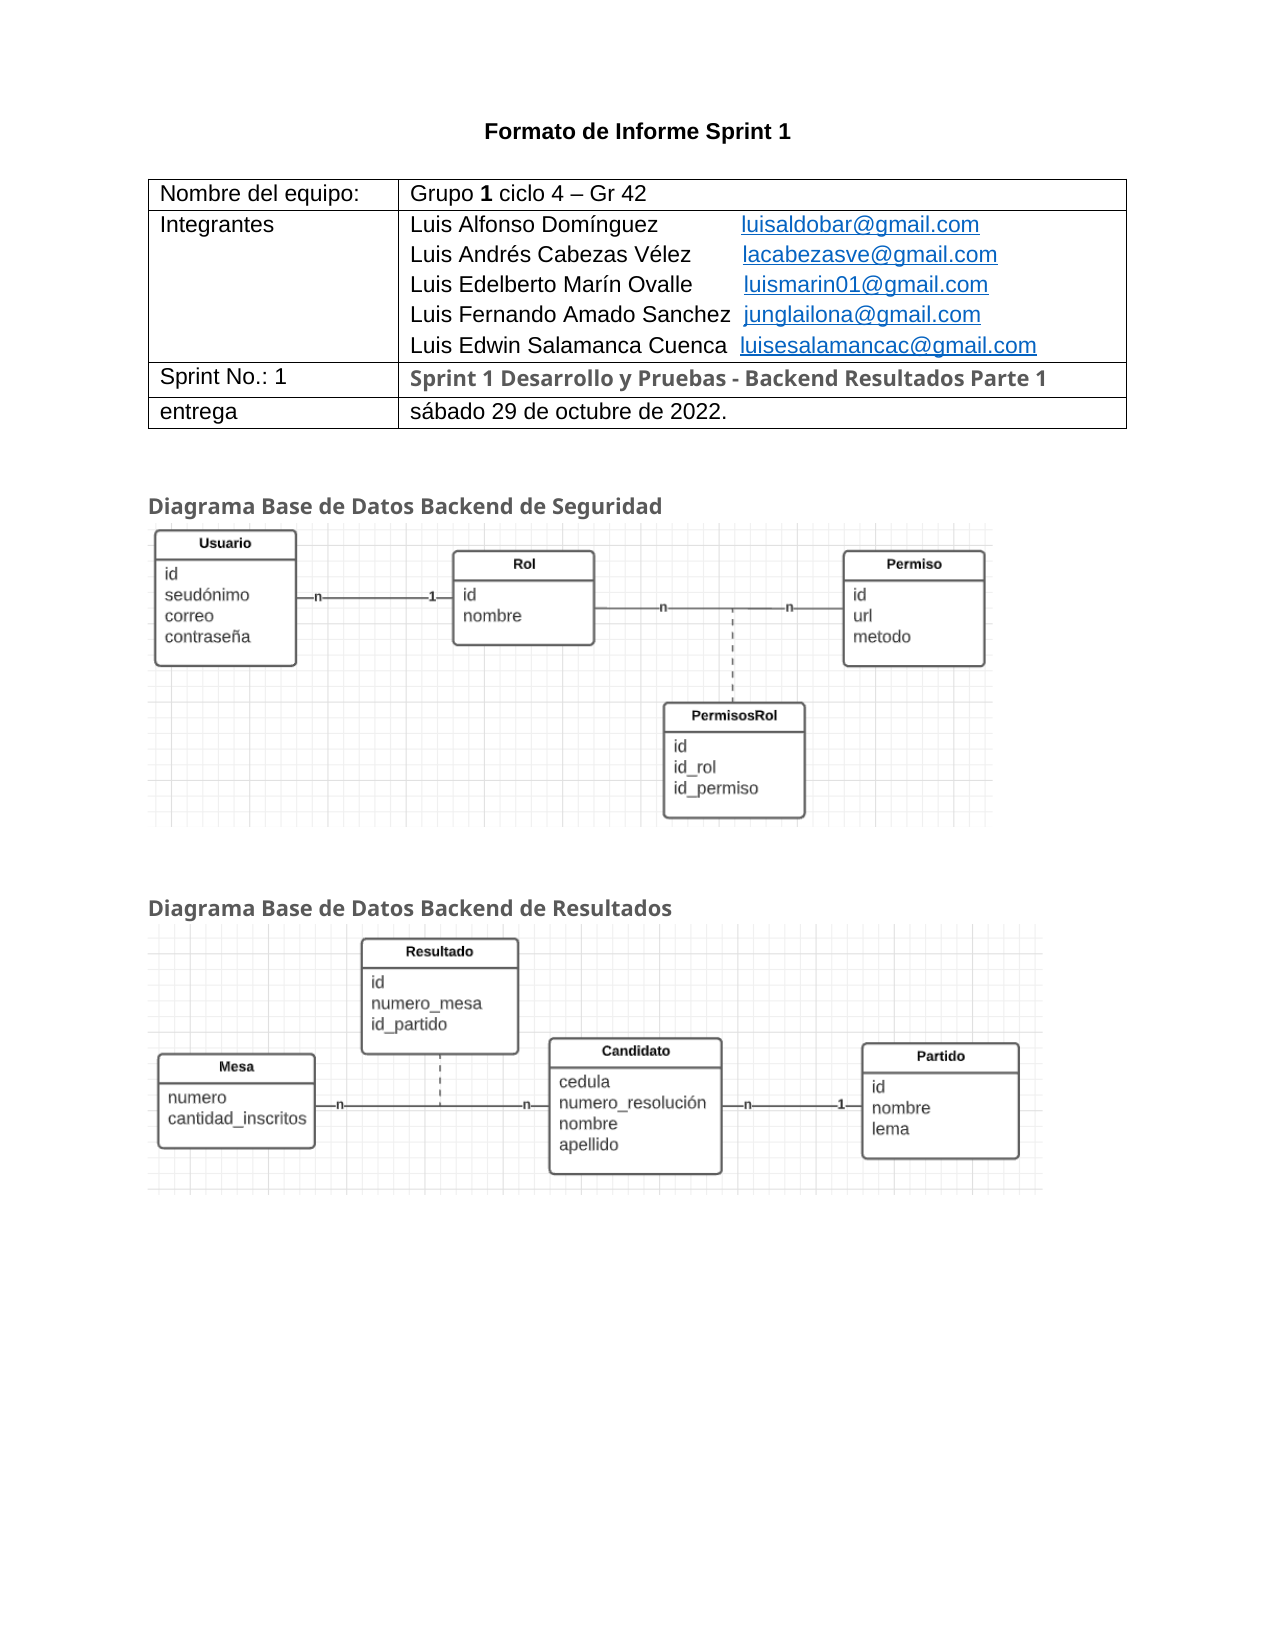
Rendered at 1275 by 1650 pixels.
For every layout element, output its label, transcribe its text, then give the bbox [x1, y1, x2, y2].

table_cell sábado 29 de octubre de 2022. [399, 398, 1126, 428]
table_cell entrega [149, 398, 398, 428]
table_header Grupo 1 ciclo 4 – Gr 42 [399, 180, 1126, 210]
table_cell Integrantes [149, 211, 398, 362]
table_cell Sprint 1 Desarrollo y Pruebas - Backend Resultados Parte 1 [399, 363, 1126, 397]
text Diagrama Base de Datos Backend de Resultados [148, 893, 1127, 922]
text Diagrama Base de Datos Backend de Seguridad [148, 491, 1127, 521]
text Formato de Informe Sprint 1 [148, 118, 1127, 144]
table_cell Luis Alfonso Domínguez luisaldobar@gmail.com Luis Andrés Cabezas Vélez lacabezasve@gmail.com Luis Edelberto Marín Ovalle luismarin01@gmail.com Luis Fernando Amado Sanchez junglailona@gmail.com Luis Edwin Salamanca Cuenca luisesalamancac@gmail.com [399, 211, 1126, 362]
table_cell Sprint No.: 1 [149, 363, 398, 397]
table_header Nombre del equipo: [149, 180, 398, 210]
